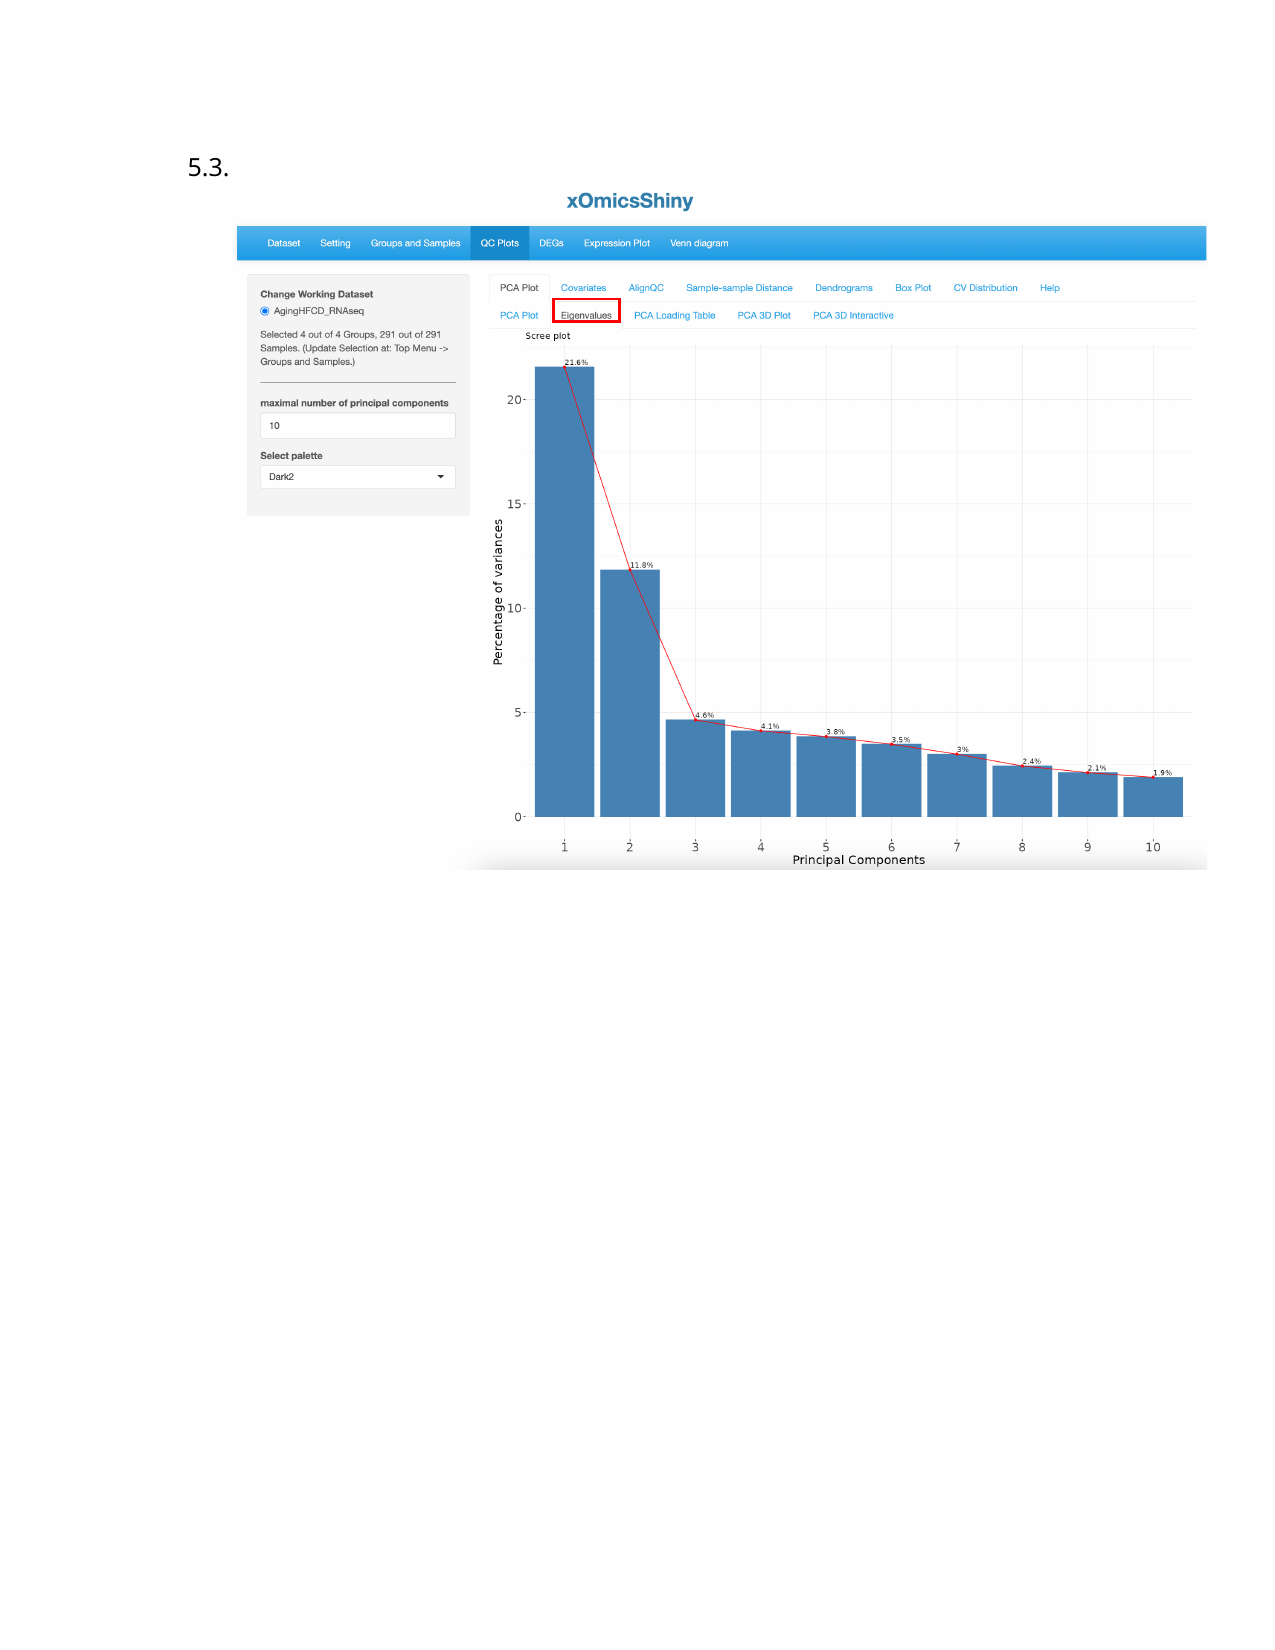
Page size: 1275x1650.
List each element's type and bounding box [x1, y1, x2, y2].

picture [232, 189, 1208, 870]
